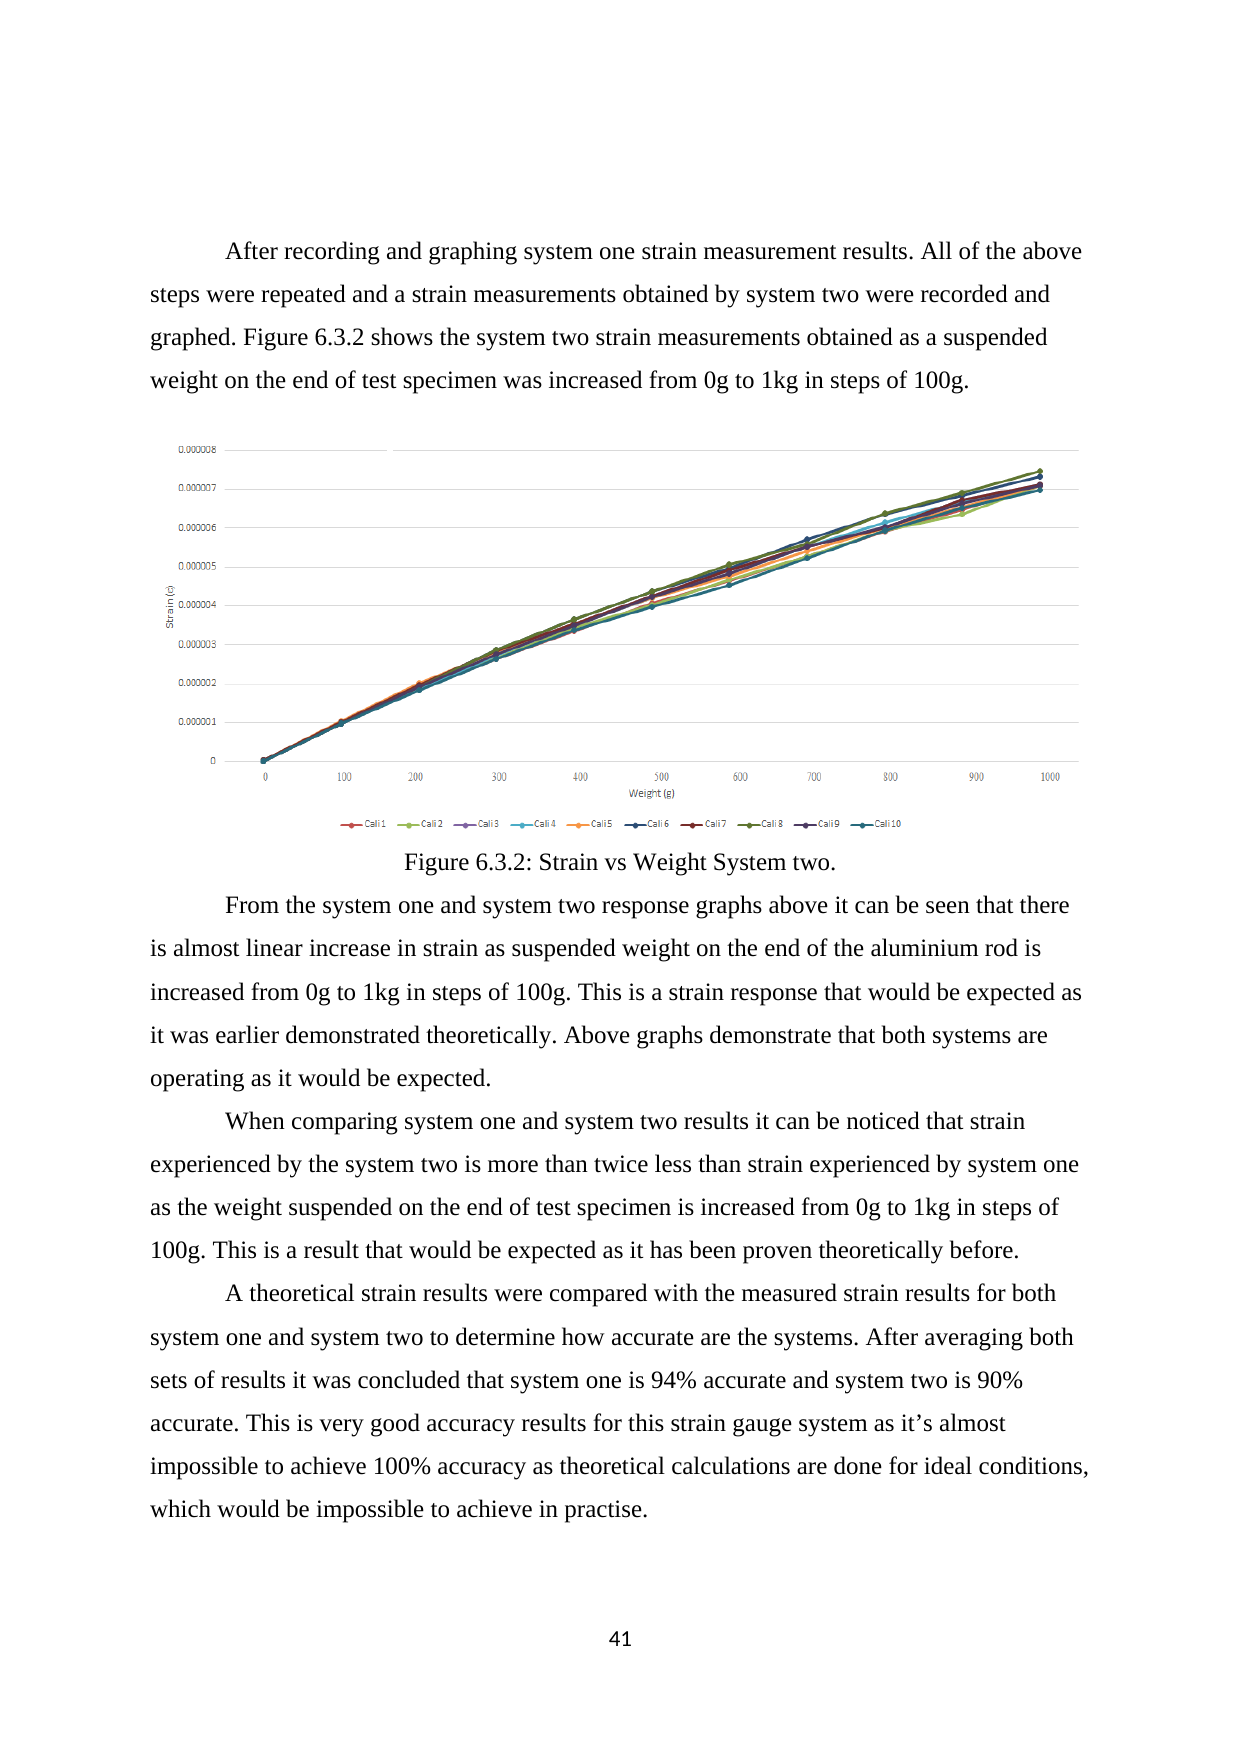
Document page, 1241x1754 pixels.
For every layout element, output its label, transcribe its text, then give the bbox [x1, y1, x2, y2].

text After recording and graphing system one strain measurement results. All of the above steps were repeated and a strain measurements obtained by system two were recorded and graphed. Figure 6.3.2 shows the system two strain measurements obtained as a suspended weight on the end of test specimen was increased from 0g to 1kg in steps of 100g. [150, 236, 1090, 394]
text From the system one and system two response graphs above it can be seen that there is almost linear increase in strain as suspended weight on the end of the aluminium rod is increased from 0g to 1kg in steps of 100g. This is a strain response that would be expected as it was earlier demonstrated theoretically. Above graphs demonstrate that both systems are operating as it would be expected. [150, 890, 1090, 1092]
text A theoretical strain results were compared with the measured strain results for both system one and system two to determine how accurate are the systems. After averaging both sets of results it was concluded that system one is 94% accurate and system two is 90% accurate. This is very good accuracy results for this strain gauge system as it’s almost impossible to achieve 100% accuracy as theoretical calculations are done for ideal conditions, which would be impossible to achieve in practise. [150, 1278, 1090, 1523]
text Figure 6.3.2: Strain vs Weight System two. [150, 847, 1090, 876]
picture [156, 436, 1085, 834]
text When comparing system one and system two results it can be noticed that strain experienced by the system two is more than twice less than strain experienced by system one as the weight suspended on the end of test specimen is increased from 0g to 1kg in steps of 100g. This is a result that would be expected as it has been proven theoretically before. [150, 1106, 1090, 1264]
